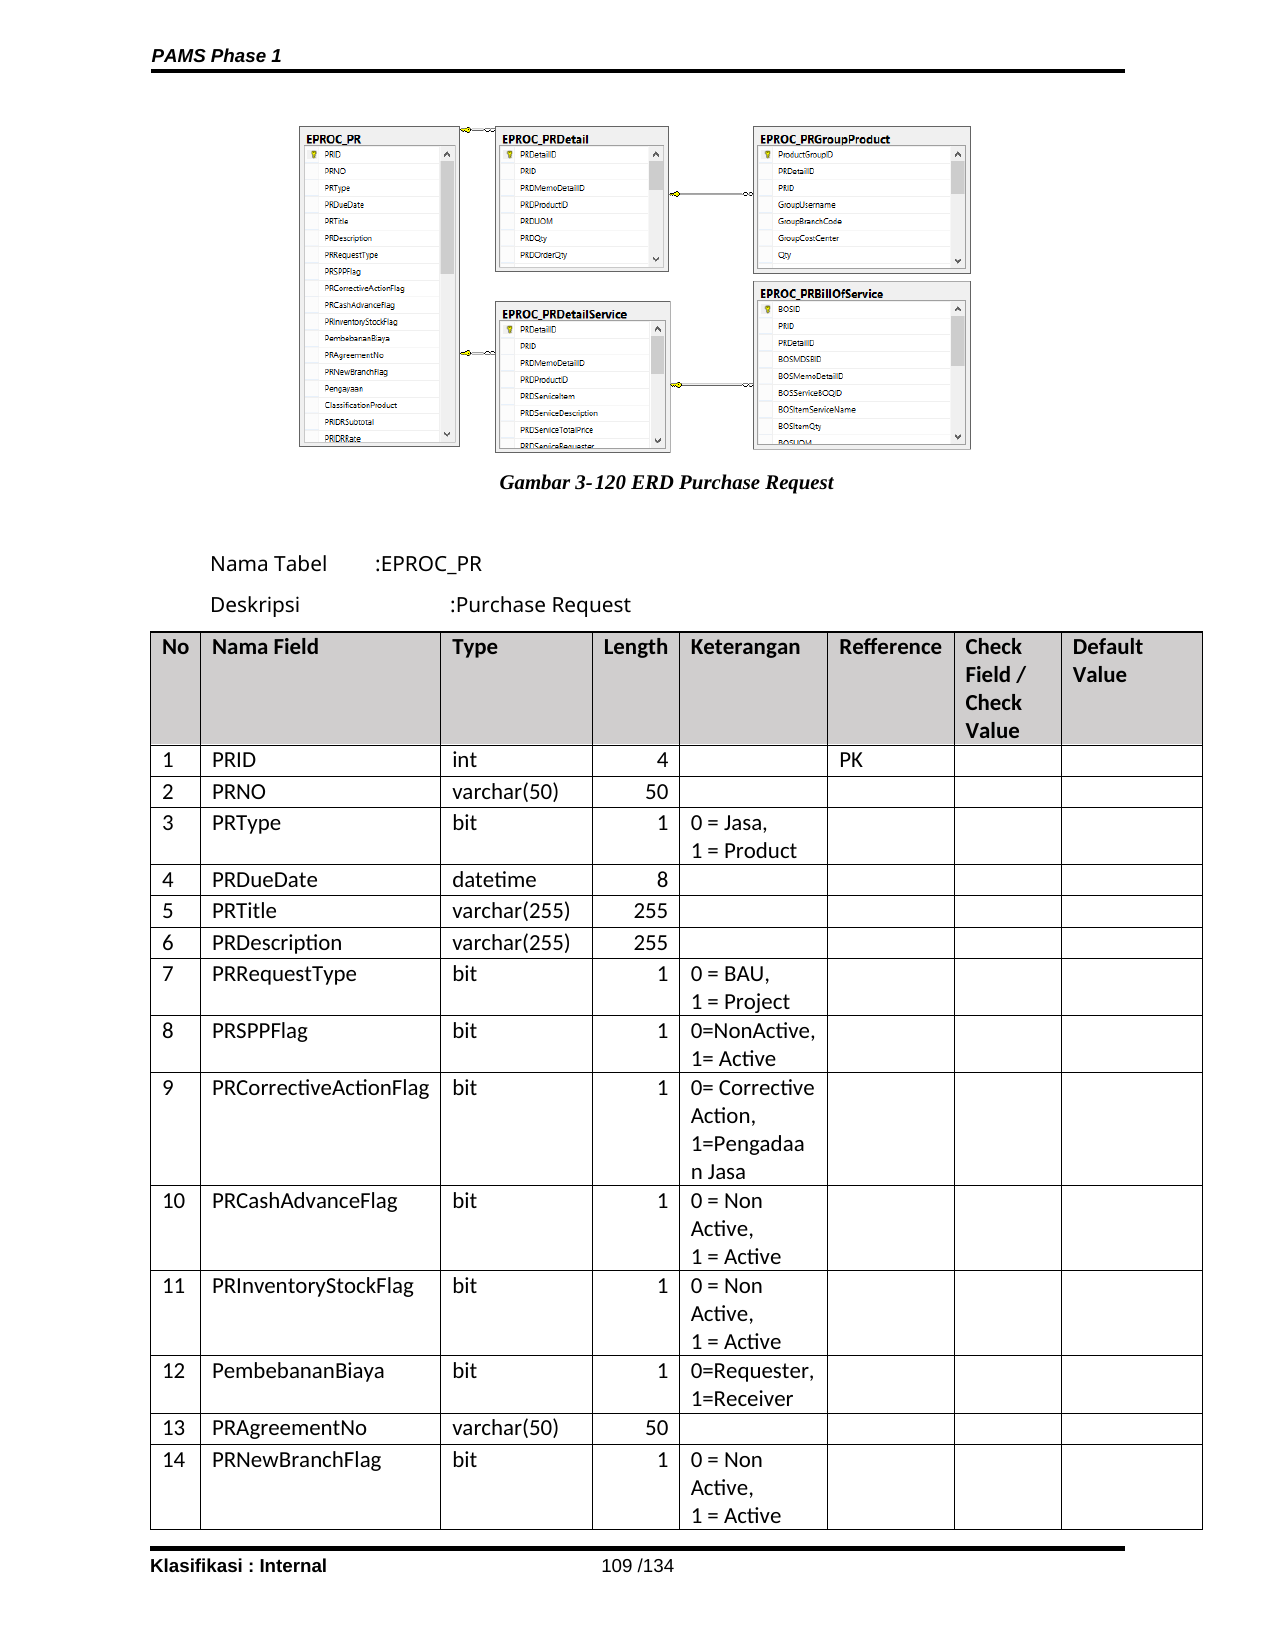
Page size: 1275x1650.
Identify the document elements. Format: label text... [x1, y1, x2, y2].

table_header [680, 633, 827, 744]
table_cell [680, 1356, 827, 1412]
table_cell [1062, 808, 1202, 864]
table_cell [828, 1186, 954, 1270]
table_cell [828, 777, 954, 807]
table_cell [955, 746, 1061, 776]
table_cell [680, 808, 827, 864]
picture [290, 114, 985, 464]
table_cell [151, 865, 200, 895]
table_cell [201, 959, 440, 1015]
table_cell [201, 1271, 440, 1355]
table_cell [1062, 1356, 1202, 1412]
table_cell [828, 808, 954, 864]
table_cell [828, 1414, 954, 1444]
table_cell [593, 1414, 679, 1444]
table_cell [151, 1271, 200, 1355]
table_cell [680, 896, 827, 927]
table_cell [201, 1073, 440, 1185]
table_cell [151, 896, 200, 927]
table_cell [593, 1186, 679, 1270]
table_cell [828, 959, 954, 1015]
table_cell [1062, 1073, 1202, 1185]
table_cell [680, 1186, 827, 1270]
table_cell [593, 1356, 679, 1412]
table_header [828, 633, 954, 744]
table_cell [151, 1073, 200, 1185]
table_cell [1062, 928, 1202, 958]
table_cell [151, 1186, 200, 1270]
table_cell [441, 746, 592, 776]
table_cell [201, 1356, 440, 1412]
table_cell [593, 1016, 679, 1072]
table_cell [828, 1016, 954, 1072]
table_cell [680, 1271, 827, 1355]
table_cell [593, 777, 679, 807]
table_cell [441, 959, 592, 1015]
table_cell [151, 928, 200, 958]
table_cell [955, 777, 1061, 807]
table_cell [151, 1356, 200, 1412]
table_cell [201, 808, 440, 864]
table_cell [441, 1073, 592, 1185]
text Nama Tabel :EPROC_PR [210, 549, 1125, 578]
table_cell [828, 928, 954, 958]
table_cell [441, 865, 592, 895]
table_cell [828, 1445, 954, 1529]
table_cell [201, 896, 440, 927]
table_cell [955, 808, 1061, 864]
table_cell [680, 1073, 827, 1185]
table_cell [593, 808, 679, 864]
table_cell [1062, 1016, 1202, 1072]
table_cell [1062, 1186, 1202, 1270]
text Deskripsi :Purchase Request [210, 591, 1125, 619]
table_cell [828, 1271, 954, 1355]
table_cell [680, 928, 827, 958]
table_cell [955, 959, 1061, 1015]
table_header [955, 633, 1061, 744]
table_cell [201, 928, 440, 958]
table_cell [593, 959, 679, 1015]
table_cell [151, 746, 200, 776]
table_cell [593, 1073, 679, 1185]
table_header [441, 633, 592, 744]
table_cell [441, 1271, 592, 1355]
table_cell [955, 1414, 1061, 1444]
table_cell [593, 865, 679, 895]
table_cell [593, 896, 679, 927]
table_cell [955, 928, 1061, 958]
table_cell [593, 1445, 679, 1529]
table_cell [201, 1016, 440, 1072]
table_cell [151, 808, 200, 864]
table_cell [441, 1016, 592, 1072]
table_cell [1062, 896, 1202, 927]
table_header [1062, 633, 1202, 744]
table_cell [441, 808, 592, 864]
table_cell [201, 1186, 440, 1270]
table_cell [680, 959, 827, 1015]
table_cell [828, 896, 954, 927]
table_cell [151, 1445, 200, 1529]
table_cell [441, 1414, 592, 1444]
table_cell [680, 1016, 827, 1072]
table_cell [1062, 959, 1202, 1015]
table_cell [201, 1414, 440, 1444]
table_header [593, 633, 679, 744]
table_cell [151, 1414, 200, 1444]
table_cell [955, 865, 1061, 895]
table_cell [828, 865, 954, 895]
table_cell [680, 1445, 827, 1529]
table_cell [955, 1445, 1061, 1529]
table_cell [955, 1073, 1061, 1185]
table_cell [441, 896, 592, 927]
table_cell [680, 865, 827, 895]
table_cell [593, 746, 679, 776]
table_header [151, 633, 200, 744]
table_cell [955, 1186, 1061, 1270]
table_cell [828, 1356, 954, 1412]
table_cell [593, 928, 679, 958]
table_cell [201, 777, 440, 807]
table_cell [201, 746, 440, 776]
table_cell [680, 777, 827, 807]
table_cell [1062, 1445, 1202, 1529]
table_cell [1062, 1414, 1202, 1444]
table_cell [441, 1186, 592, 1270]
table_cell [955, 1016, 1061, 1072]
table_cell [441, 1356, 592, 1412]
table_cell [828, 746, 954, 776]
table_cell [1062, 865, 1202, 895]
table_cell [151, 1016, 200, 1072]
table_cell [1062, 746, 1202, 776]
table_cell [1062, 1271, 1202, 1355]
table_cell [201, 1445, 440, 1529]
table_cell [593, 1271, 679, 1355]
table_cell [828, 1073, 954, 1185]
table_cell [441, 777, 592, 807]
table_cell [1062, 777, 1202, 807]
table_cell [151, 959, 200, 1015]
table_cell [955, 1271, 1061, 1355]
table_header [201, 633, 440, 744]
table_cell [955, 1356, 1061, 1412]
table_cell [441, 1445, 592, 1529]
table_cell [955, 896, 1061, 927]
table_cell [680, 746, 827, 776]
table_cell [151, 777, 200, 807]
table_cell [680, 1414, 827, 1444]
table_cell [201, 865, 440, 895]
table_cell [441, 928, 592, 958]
